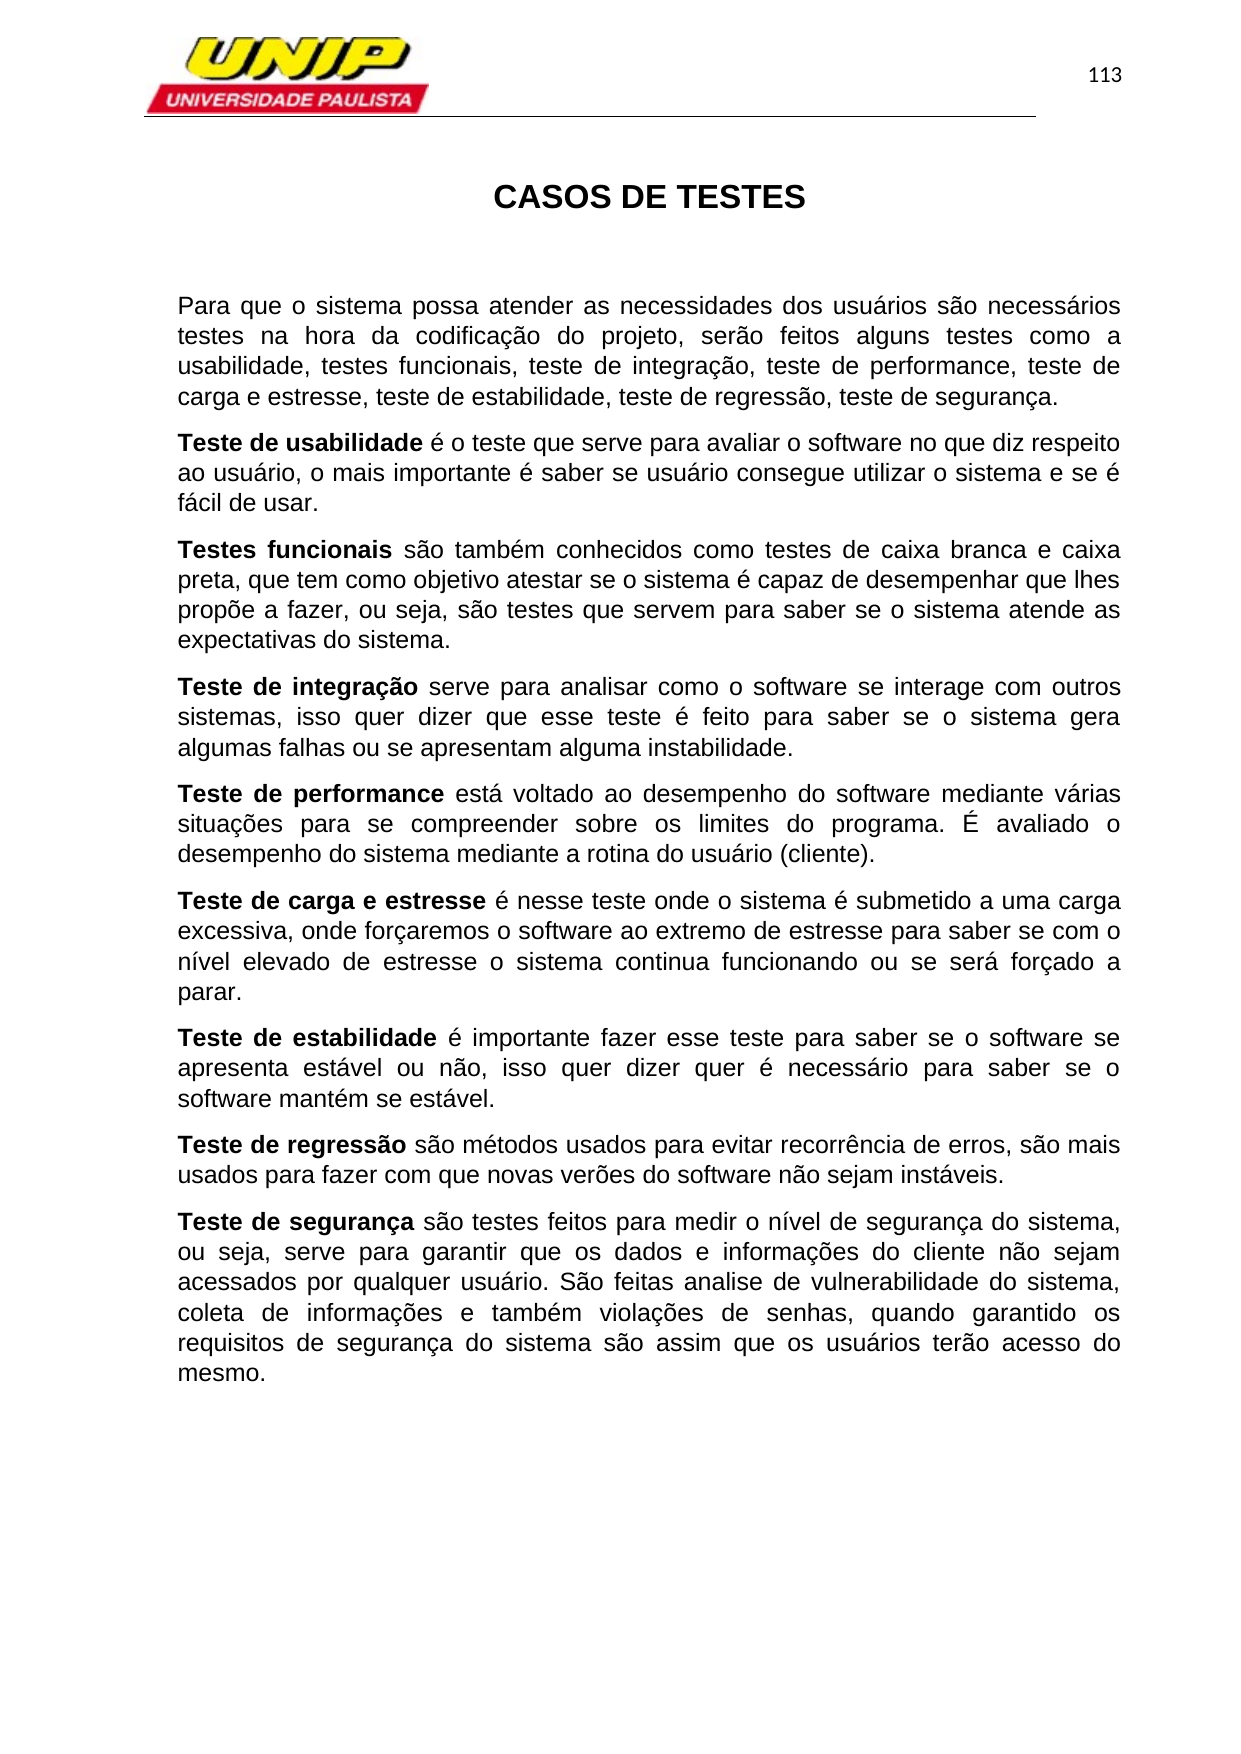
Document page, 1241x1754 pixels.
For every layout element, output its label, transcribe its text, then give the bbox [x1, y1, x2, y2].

text Teste de integração serve para analisar como o software se interage com outros sistemas, isso quer dizer que esse teste é feito para saber se o sistema gera algumas falhas ou se apresentam alguma instabilidade. [177, 672, 1122, 761]
text Testes funcionais são também conhecidos como testes de caixa branca e caixa preta, que tem como objetivo atestar se o sistema é capaz de desempenhar que lhes propõe a fazer, ou seja, são testes que servem para saber se o sistema atende as expectativas do sistema. [177, 535, 1122, 654]
text Teste de estabilidade é importante fazer esse teste para saber se o software se apresenta estável ou não, isso quer dizer quer é necessário para saber se o software mantém se estável. [177, 1023, 1122, 1112]
text CASOS DE TESTES [177, 177, 1122, 216]
text Teste de segurança são testes feitos para medir o nível de segurança do sistema, ou seja, serve para garantir que os dados e informações do cliente não sejam acessados por qualquer usuário. São feitas analise de vulnerabilidade do sistema, coleta de informações e também violações de senhas, quando garantido os requisitos de segurança do sistema são assim que os usuários terão acesso do mesmo. [177, 1207, 1122, 1386]
text Teste de performance está voltado ao desempenho do software mediante várias situações para se compreender sobre os limites do programa. É avaliado o desempenho do sistema mediante a rotina do usuário (cliente). [177, 779, 1122, 868]
text Para que o sistema possa atender as necessidades dos usuários são necessários testes na hora da codificação do projeto, serão feitos alguns testes como a usabilidade, testes funcionais, teste de integração, teste de performance, teste de carga e estresse, teste de estabilidade, teste de regressão, teste de segurança. [177, 291, 1122, 410]
text Teste de carga e estresse é nesse teste onde o sistema é submetido a uma carga excessiva, onde forçaremos o software ao extremo de estresse para saber se com o nível elevado de estresse o sistema continua funcionando ou se será forçado a parar. [177, 886, 1122, 1005]
picture [146, 37, 429, 114]
text Teste de usabilidade é o teste que serve para avaliar o software no que diz respeito ao usuário, o mais importante é saber se usuário consegue utilizar o sistema e se é fácil de usar. [177, 428, 1122, 517]
text Teste de regressão são métodos usados para evitar recorrência de erros, são mais usados para fazer com que novas verões do software não sejam instáveis. [177, 1130, 1122, 1189]
